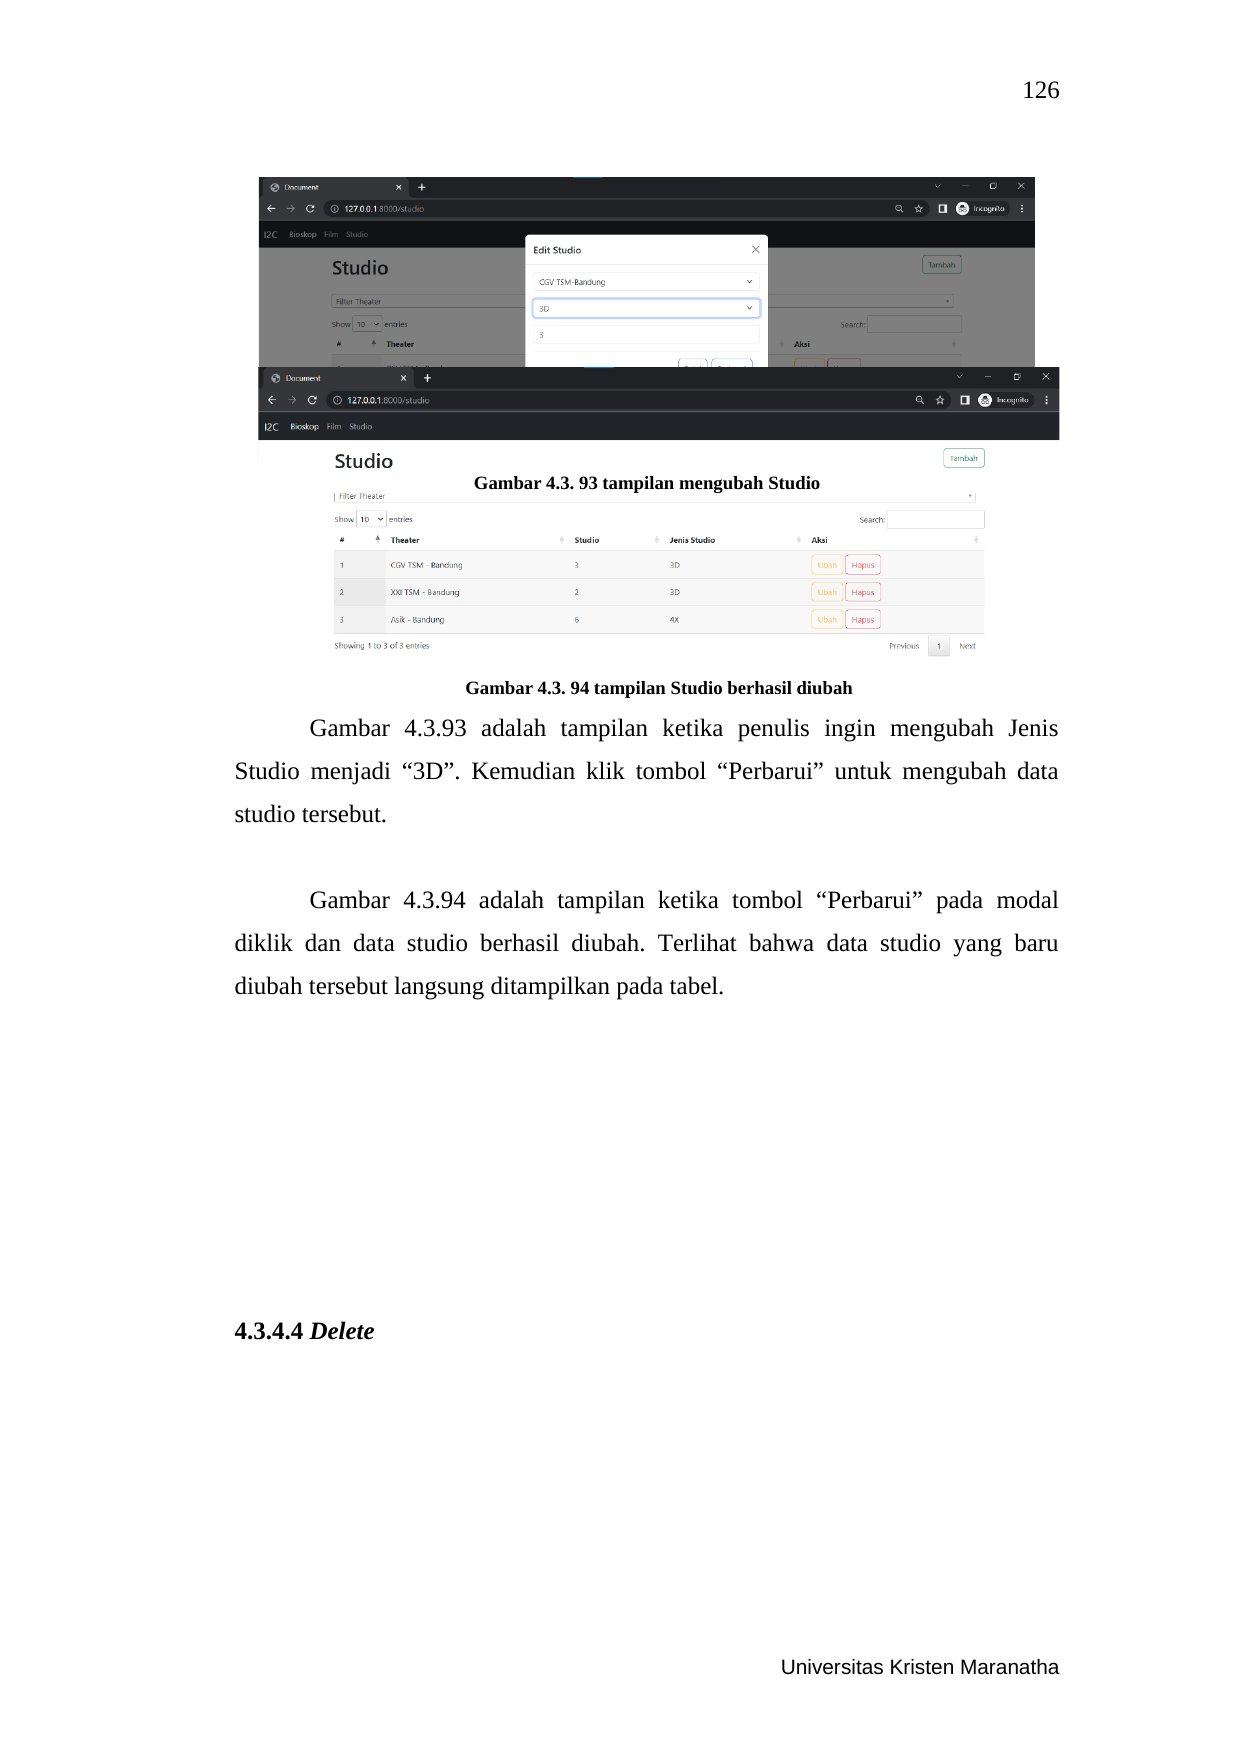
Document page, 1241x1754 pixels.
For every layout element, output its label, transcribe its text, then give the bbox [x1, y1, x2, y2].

text Gambar 4.3.94 adalah tampilan ketika tombol “Perbarui” pada modal diklik dan data studio berhasil diubah. Terlihat bahwa data studio yang baru diubah tersebut langsung ditampilkan pada tabel. [234, 885, 1059, 1000]
picture [258, 177, 1060, 668]
subtitle 4.3.4.4 Delete [234, 1316, 1059, 1345]
